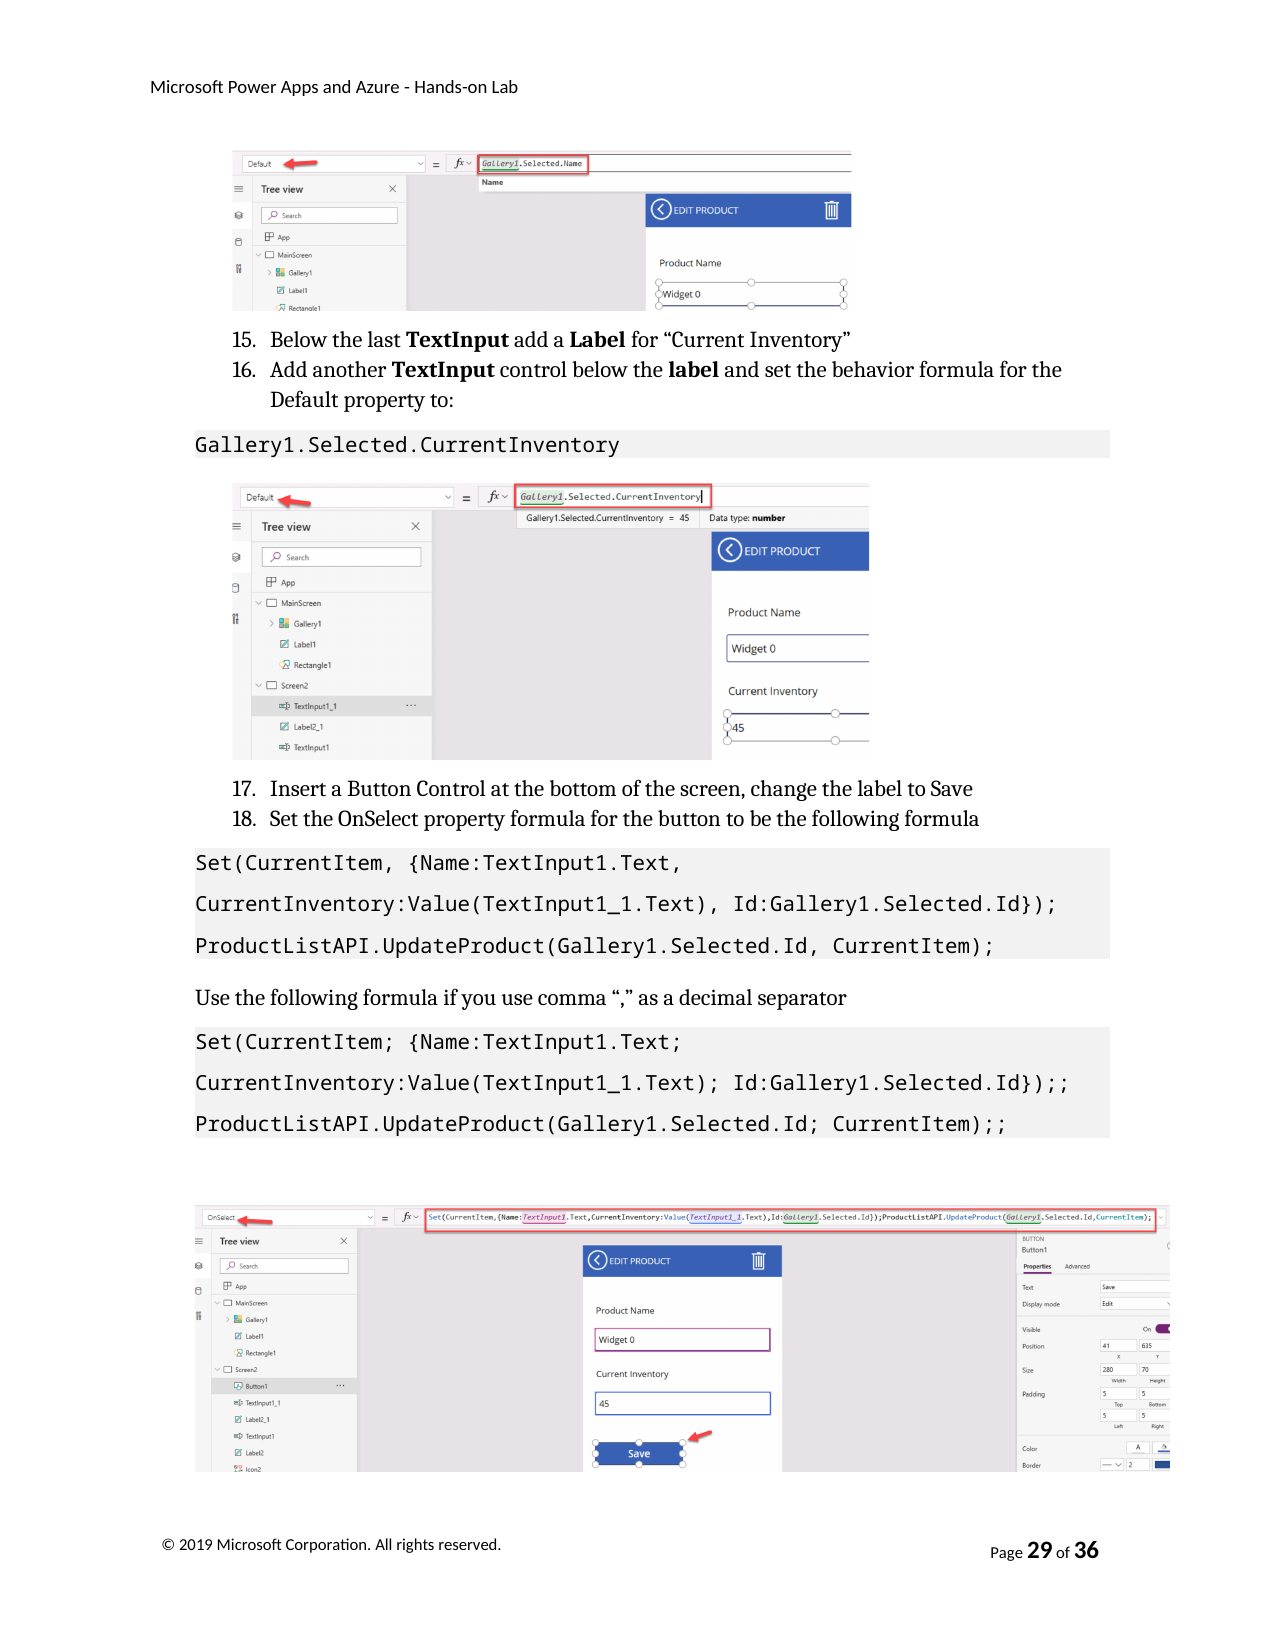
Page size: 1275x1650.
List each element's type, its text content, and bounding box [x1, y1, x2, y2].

list Below the last TextInput add a Label for “Current Inventory” [232, 327, 1110, 353]
text Gallery1.Selected.CurrentInventory [195, 430, 1110, 458]
picture [232, 483, 870, 760]
list Insert a Button Control at the bottom of the screen, change the label to Save [232, 776, 1110, 802]
picture [232, 150, 852, 311]
list Set the OnSelect property formula for the button to be the following formula [232, 806, 1110, 832]
text Set(CurrentItem, {Name:TextInput1.Text, CurrentInventory:Value(TextInput1_1.Text), Id:Gallery1.Selected.Id}); ProductListAPI.UpdateProduct(Gallery1.Selected.Id, CurrentItem); [195, 848, 1110, 959]
list Add another TextInput control below the label and set the behavior formula for the Default property to: [232, 357, 1110, 413]
text Use the following formula if you use comma “,” as a decimal separator [195, 984, 1110, 1011]
picture [195, 1205, 1170, 1472]
text Set(CurrentItem; {Name:TextInput1.Text; CurrentInventory:Value(TextInput1_1.Text); Id:Gallery1.Selected.Id});; ProductListAPI.UpdateProduct(Gallery1.Selected.Id; CurrentItem);; [195, 1027, 1110, 1138]
